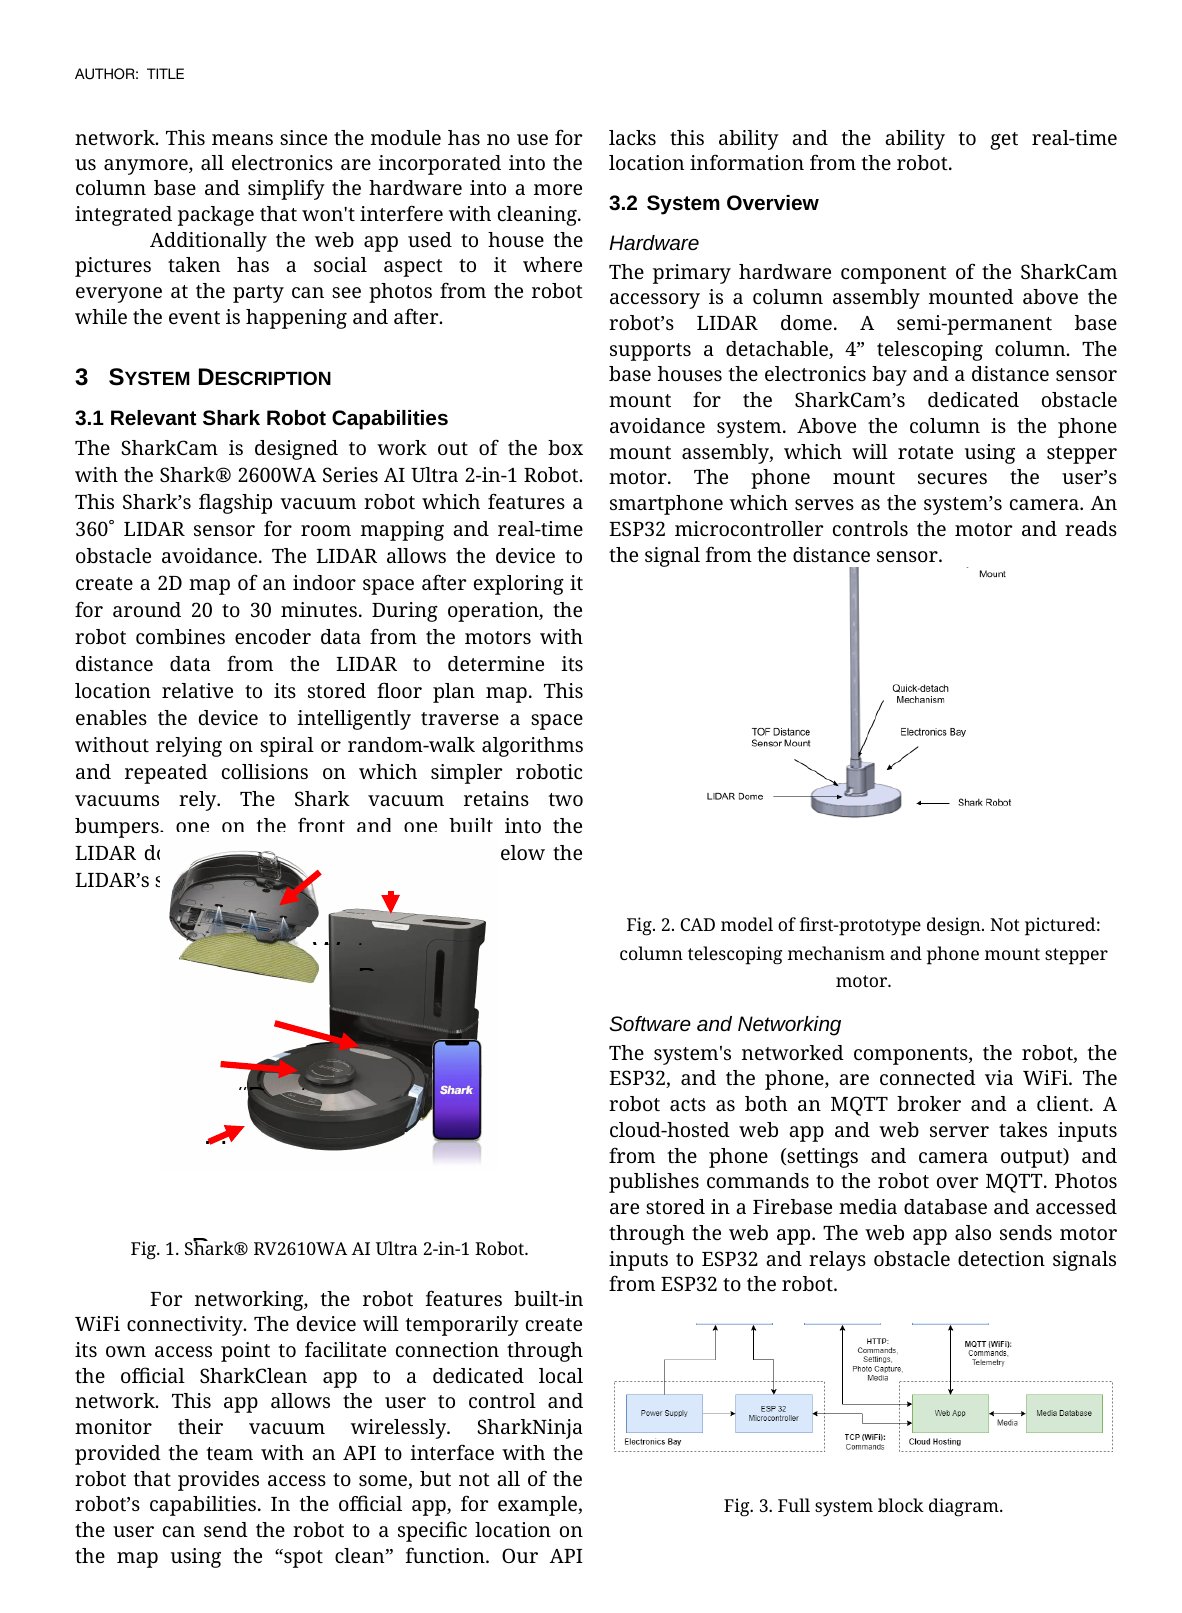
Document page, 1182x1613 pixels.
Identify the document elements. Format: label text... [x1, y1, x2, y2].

text Additionally the web app used to house the pictures taken has a social aspect to it where everyone at the party can see photos from the robot while the event is happening and after. [75, 227, 584, 330]
picture [672, 567, 1055, 842]
picture [160, 832, 499, 1171]
subtitle 3 System Description [75, 363, 584, 391]
subtitle 3.2 System Overview [609, 192, 1118, 215]
text The SharkCam is designed to work out of the box with the Shark® 2600WA Series AI Ultra 2-in-1 Robot. This Shark’s flagship vacuum robot which features a 360˚ LIDAR sensor for room mapping and real-time obstacle avoidance. The LIDAR allows the device to create a 2D map of an indoor space after exploring it for around 20 to 30 minutes. During operation, the robot combines encoder data from the motors with distance data from the LIDAR to determine its location relative to its stored floor plan map. This enables the device to intelligently traverse a space without relying on spiral or random-walk algorithms and repeated collisions on which simpler robotic vacuums rely. The Shark vacuum retains two bumpers, one on the front and one built into the LIDAR dome, to detect obstacles above or below the LIDAR’s sensing elevation. [75, 434, 584, 893]
text Fig. 2. CAD model of first-prototype design. Not pictured: column telescoping mechanism and phone mount stepper motor. [609, 911, 1118, 993]
text Fig. 1. Shark® RV2610WA AI Ultra 2-in-1 Robot. [75, 1234, 584, 1261]
text Fig. 3. Full system block diagram. [609, 1491, 1118, 1518]
text The system's networked components, the robot, the ESP32, and the phone, are connected via WiFi. The robot acts as both an MQTT broker and a client. A cloud-hosted web app and web server takes inputs from the phone (settings and camera output) and publishes commands to the robot over MQTT. Photos are stored in a Firebase media database and accessed through the web app. The web app also sends motor inputs to ESP32 and relays obstacle detection signals from ESP32 to the robot. [609, 1040, 1118, 1297]
text The primary hardware component of the SharkCam accessory is a column assembly mounted above the robot’s LIDAR dome. A semi-permanent base supports a detachable, 4” telescoping column. The base houses the electronics bay and a distance sensor mount for the SharkCam’s dedicated obstacle avoidance system. Above the column is the phone mount assembly, which will rotate using a stepper motor. The phone mount secures the user’s smartphone which serves as the system’s camera. An ESP32 microcontroller controls the motor and reads the signal from the distance sensor. [609, 259, 1118, 568]
picture [608, 1323, 1119, 1458]
text For networking, the robot features built-in WiFi connectivity. The device will temporarily create its own access point to facilitate connection through the official SharkClean app to a dedicated local network. This app allows the user to control and monitor their vacuum wirelessly. SharkNinja provided the team with an API to interface with the robot that provides access to some, but not all of the robot’s capabilities. In the official app, for example, the user can send the robot to a specific location on the map using the “spot clean” function. Our API lacks this ability and the ability to get real-time location information from the robot. [75, 1286, 584, 1569]
subtitle 3.1 Relevant Shark Robot Capabilities [75, 407, 584, 430]
subtitle Software and Networking [609, 1013, 1118, 1036]
subtitle Hardware [609, 232, 1118, 255]
